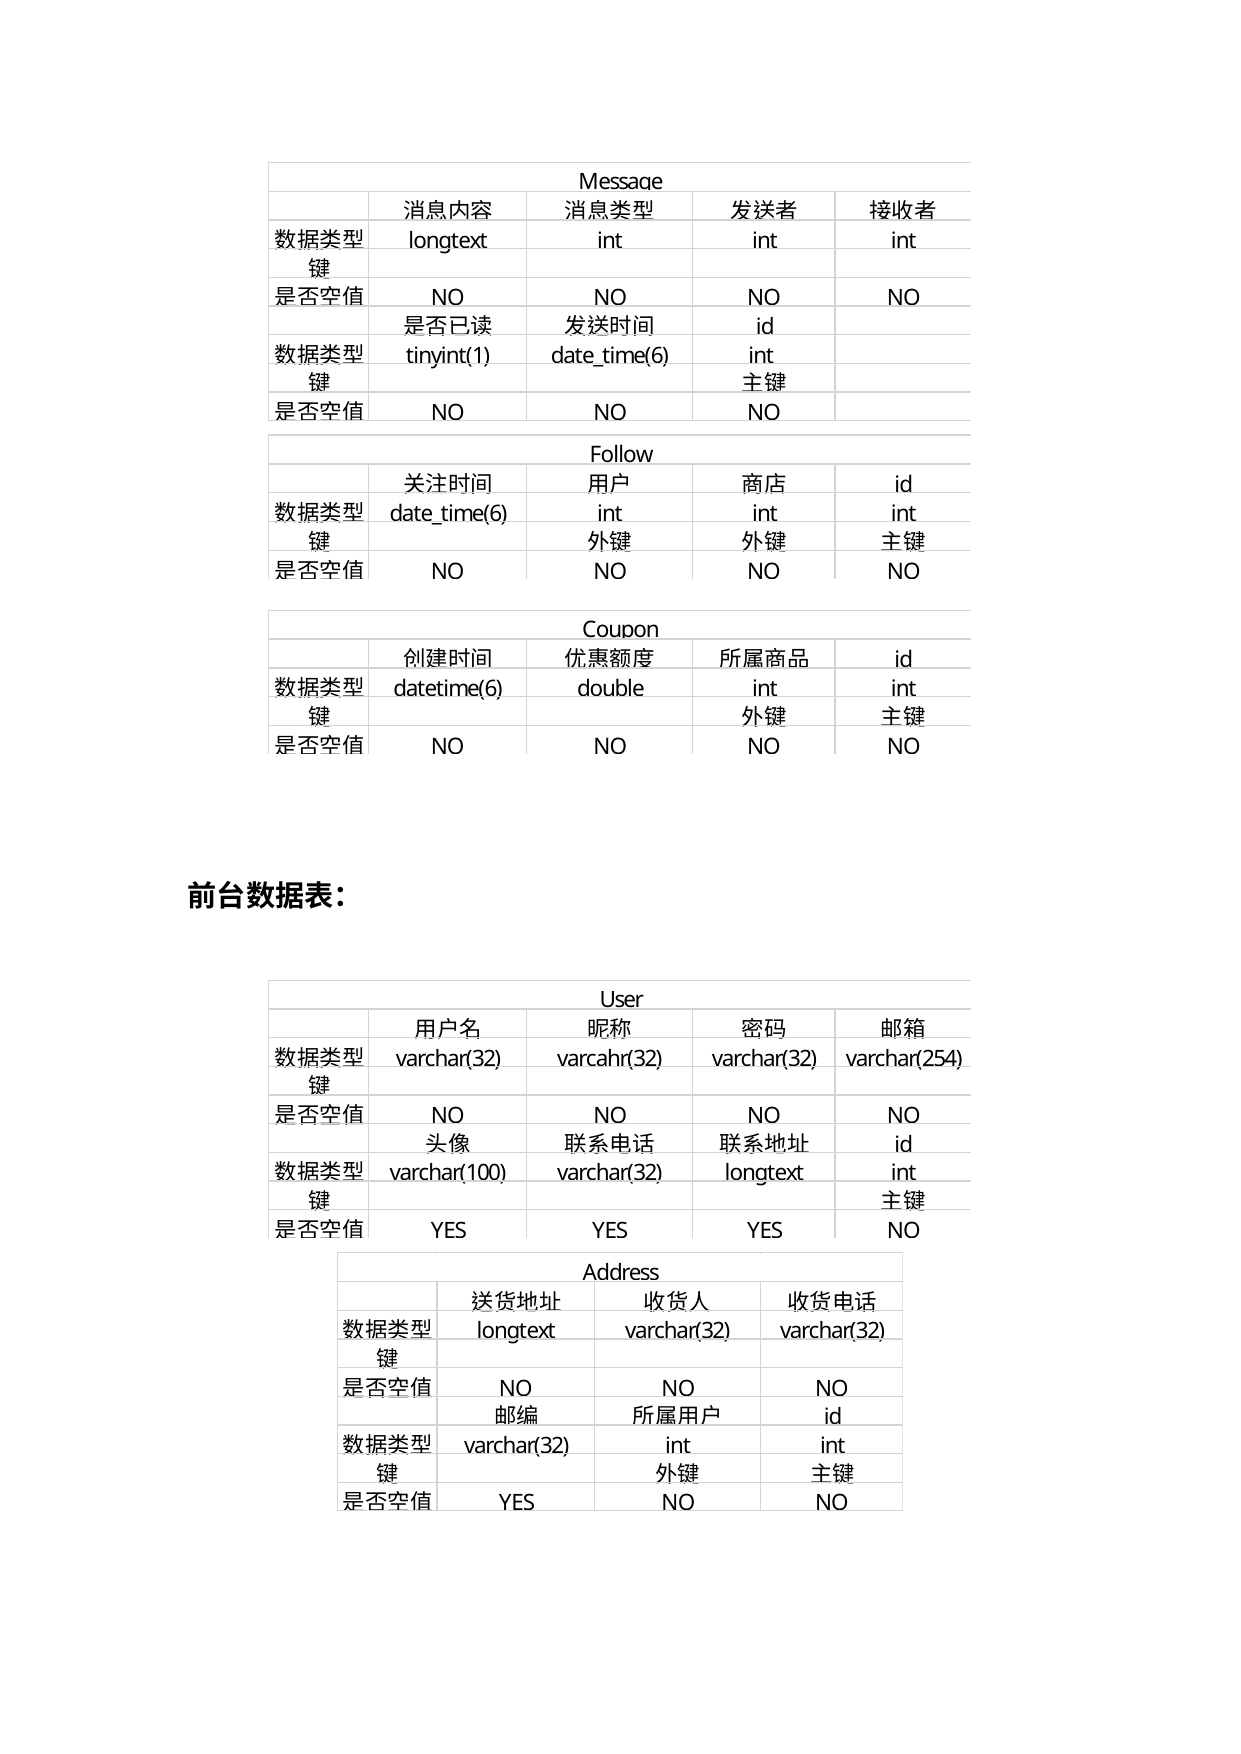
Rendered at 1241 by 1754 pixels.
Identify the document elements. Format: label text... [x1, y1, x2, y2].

subtitle 前台数据表： [187, 861, 1053, 926]
